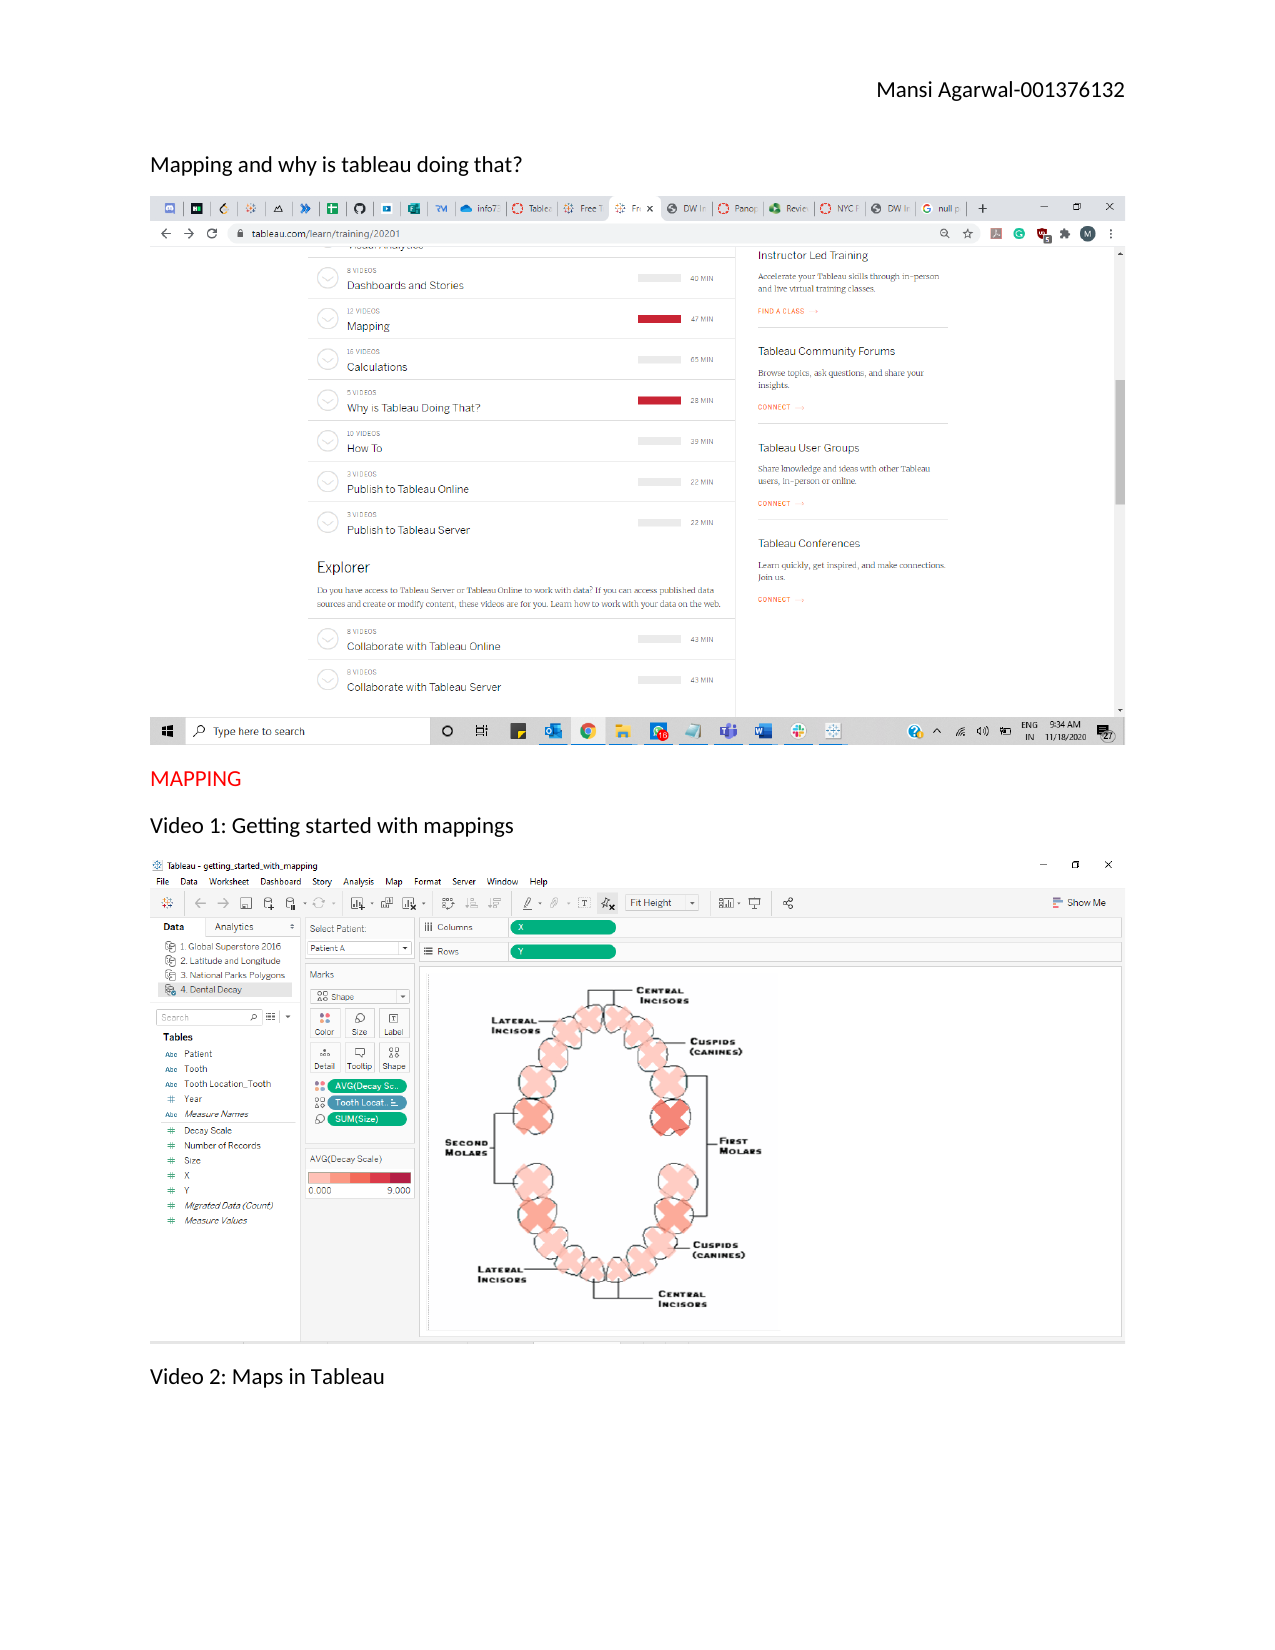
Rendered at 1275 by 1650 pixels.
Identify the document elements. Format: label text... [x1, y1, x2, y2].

text Video 1: Getting started with mappings [150, 811, 1125, 839]
picture [150, 857, 1125, 1344]
text MAPPING [150, 764, 1125, 792]
text Mapping and why is tableau doing that? [150, 150, 1125, 178]
text Video 2: Maps in Tableau [150, 1362, 1125, 1391]
picture [150, 196, 1125, 745]
